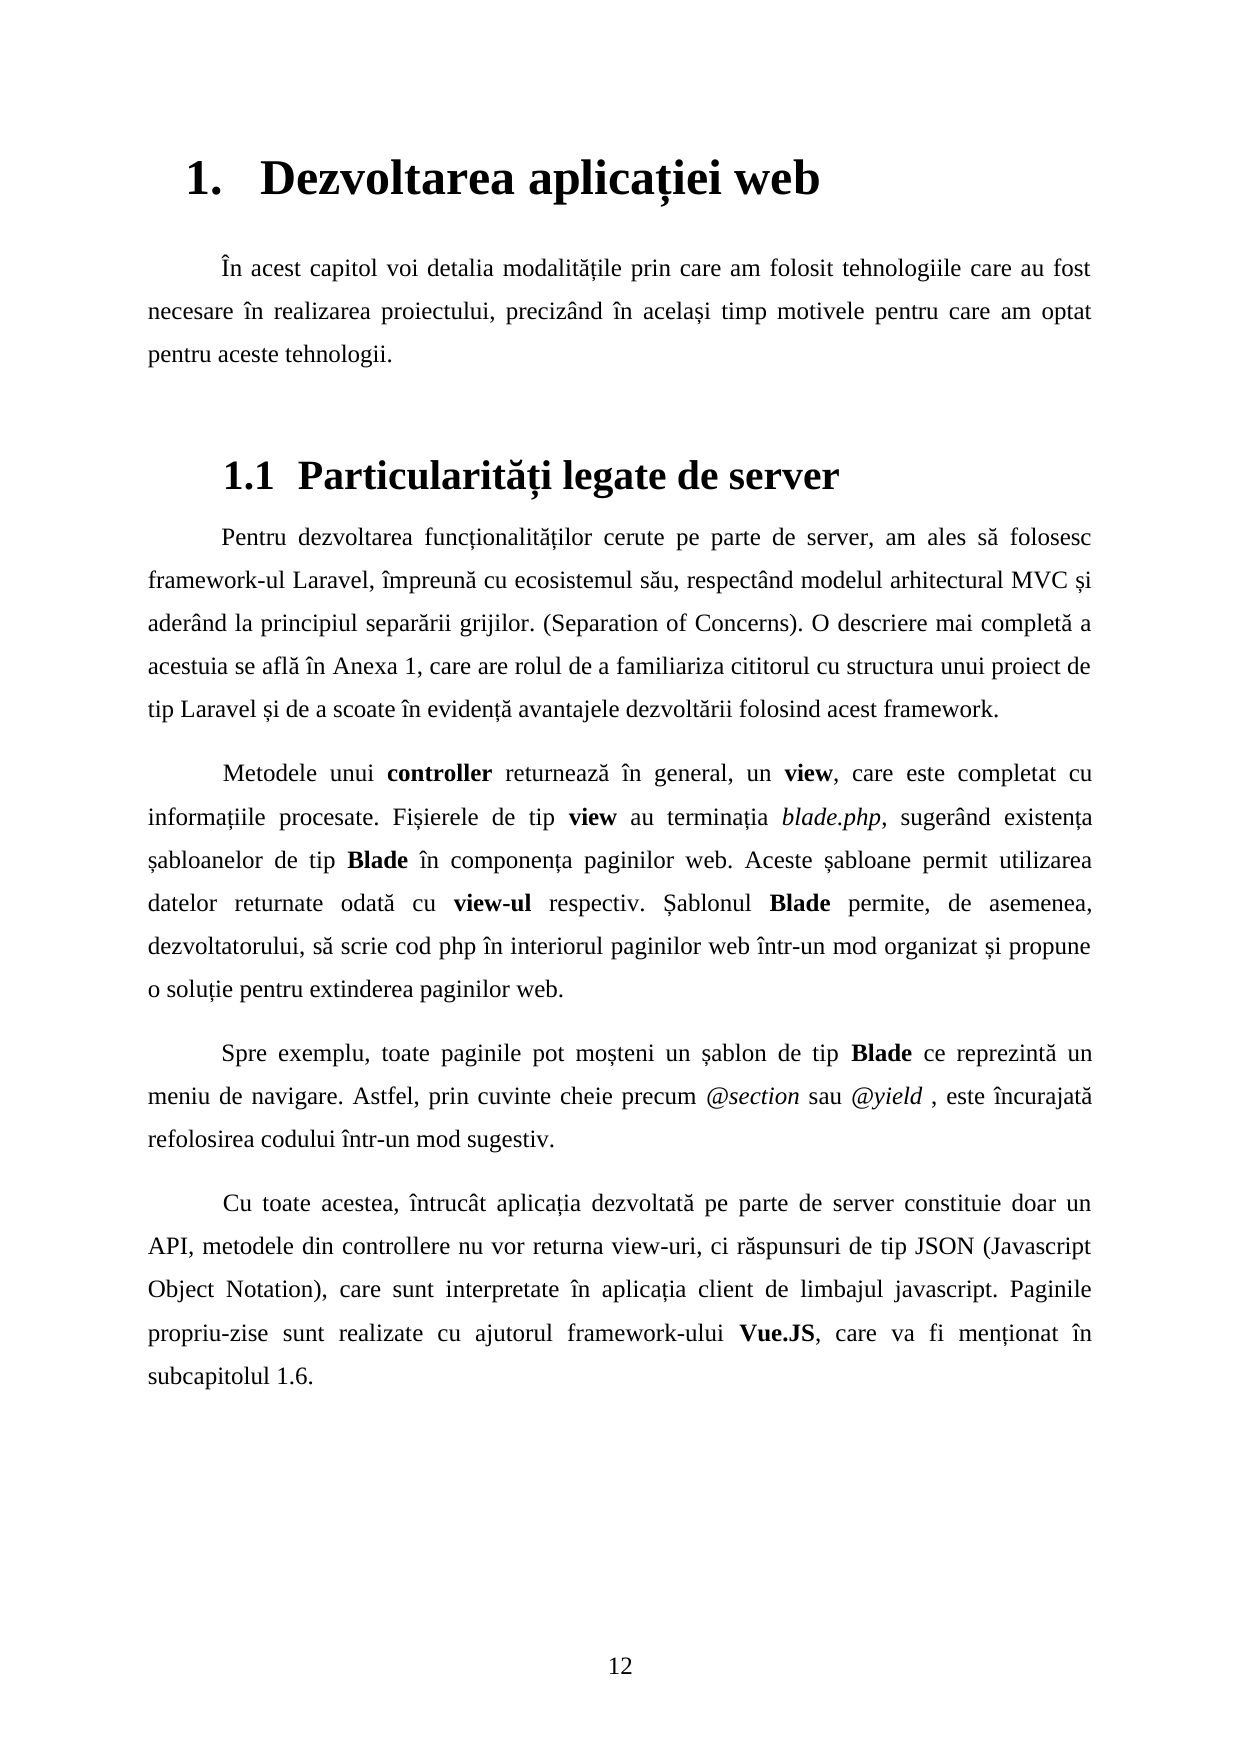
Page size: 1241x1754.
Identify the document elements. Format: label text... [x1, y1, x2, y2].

subtitle Dezvoltarea aplicației web [185, 148, 1093, 205]
text Cu toate acestea, întrucât aplicația dezvoltată pe parte de server constituie doar un API, metodele din controllere nu vor returna view-uri, ci răspunsuri de tip JSON (Javascript Object Notation), care sunt interpretate în aplicația client de limbajul javascript. Paginile propriu-zise sunt realizate cu ajutorul framework-ului Vue.JS, care va fi menționat în subcapitolul 1.6. [148, 1188, 1093, 1389]
subtitle Particularități legate de server [223, 450, 1093, 498]
text Metodele unui controller returnează în general, un view, care este completat cu informațiile procesate. Fișierele de tip view au terminația blade.php, sugerând existența șabloanelor de tip Blade în componența paginilor web. Aceste șabloane permit utilizarea datelor returnate odată cu view-ul respectiv. Șablonul Blade permite, de asemenea, dezvoltatorului, să scrie cod php în interiorul paginilor web într-un mod organizat și propune o soluție pentru extinderea paginilor web. [148, 758, 1093, 1003]
text În acest capitol voi detalia modalitățile prin care am folosit tehnologiile care au fost necesare în realizarea proiectului, precizând în același timp motivele pentru care am optat pentru aceste tehnologii. [148, 253, 1093, 368]
text Pentru dezvoltarea funcționalităților cerute pe parte de server, am ales să folosesc framework-ul Laravel, împreună cu ecosistemul său, respectând modelul arhitectural MVC și aderând la principiul separării grijilor. (Separation of Concerns). O descriere mai completă a acestuia se află în Anexa 1, care are rolul de a familiariza cititorul cu structura unui proiect de tip Laravel și de a scoate în evidență avantajele dezvoltării folosind acest framework. [148, 522, 1093, 723]
text Spre exemplu, toate paginile pot moșteni un șablon de tip Blade ce reprezintă un meniu de navigare. Astfel, prin cuvinte cheie precum @section sau @yield , este încurajată refolosirea codului într-un mod sugestiv. [148, 1038, 1093, 1153]
